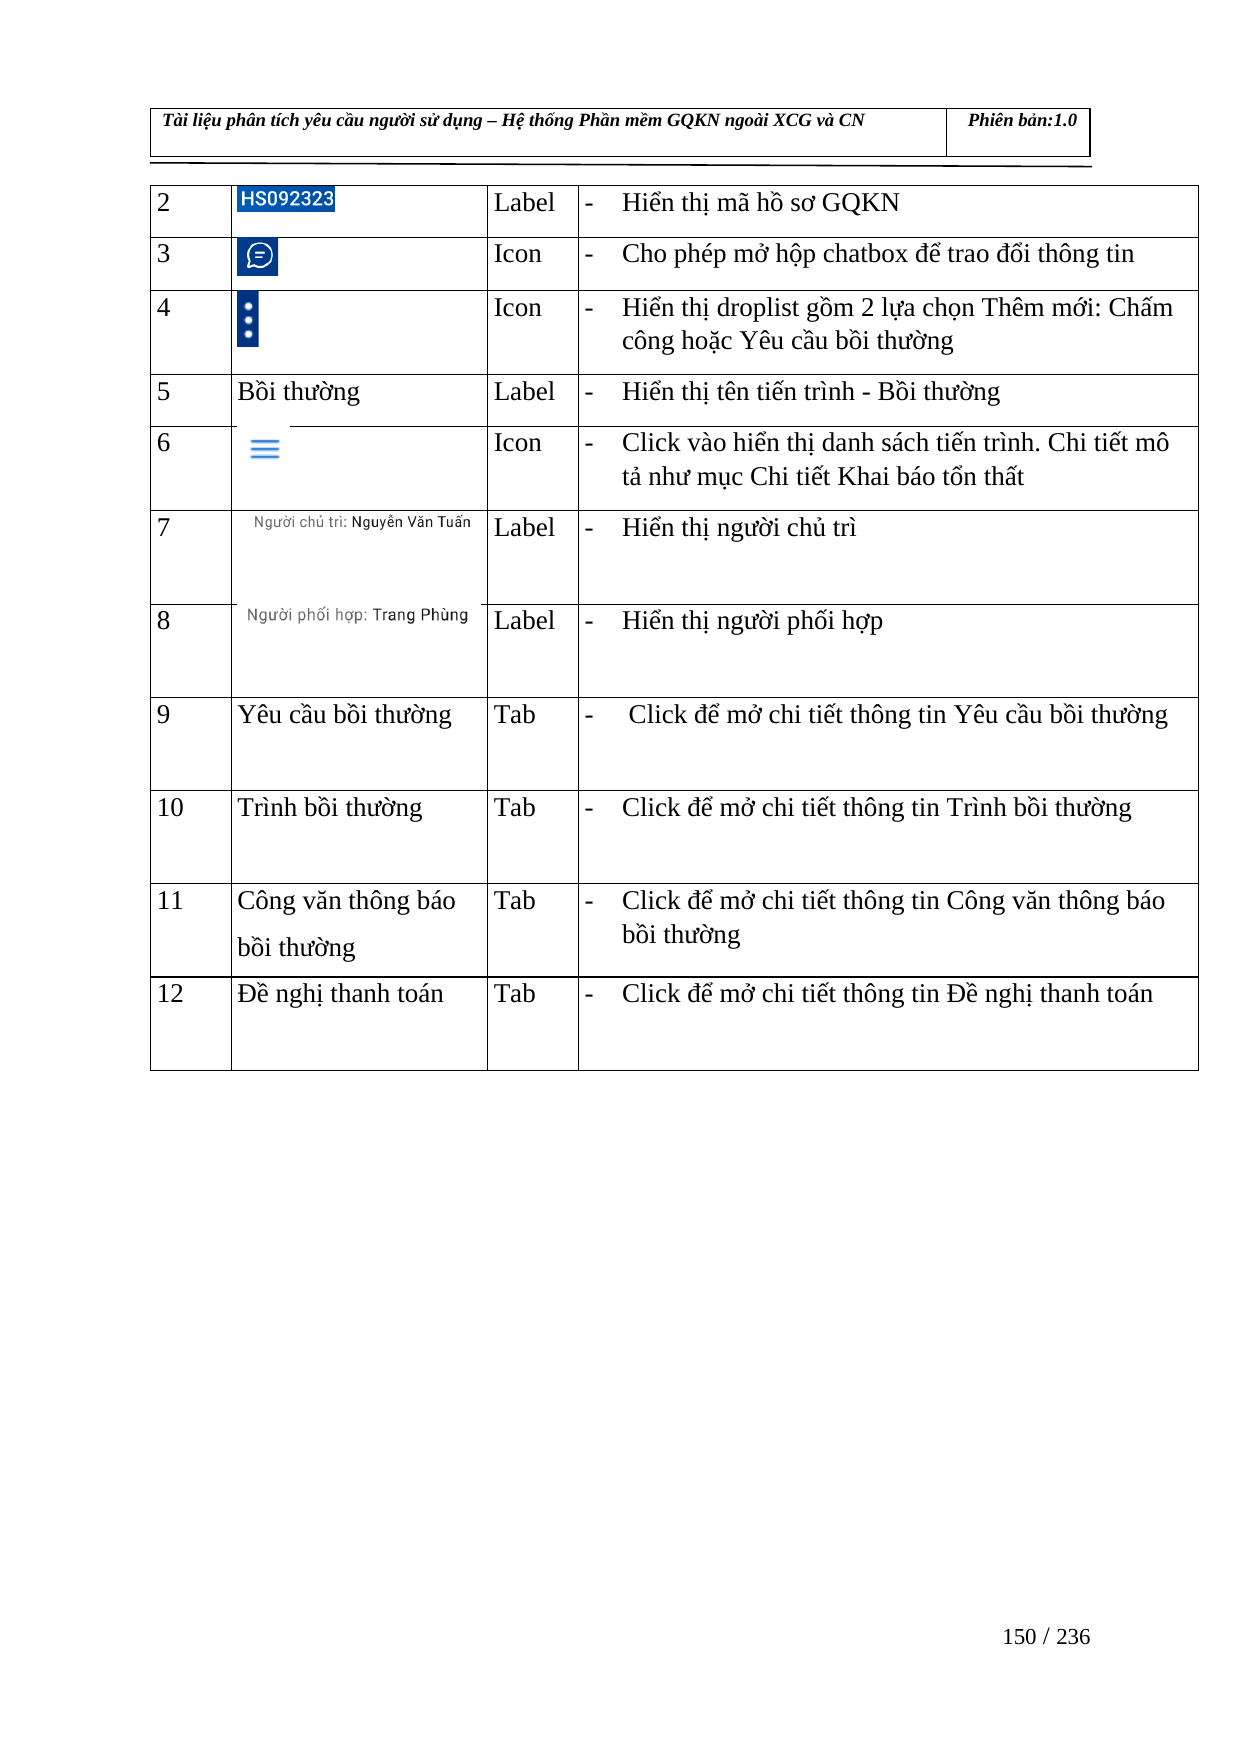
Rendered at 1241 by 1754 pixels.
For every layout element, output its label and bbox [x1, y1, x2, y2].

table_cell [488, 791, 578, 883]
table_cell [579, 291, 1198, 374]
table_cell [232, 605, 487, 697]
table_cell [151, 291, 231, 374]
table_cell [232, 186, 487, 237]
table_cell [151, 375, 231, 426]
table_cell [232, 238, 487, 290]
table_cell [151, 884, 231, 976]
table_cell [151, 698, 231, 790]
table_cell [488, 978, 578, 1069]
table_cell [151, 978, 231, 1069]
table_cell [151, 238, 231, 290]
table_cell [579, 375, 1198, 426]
picture [237, 290, 259, 347]
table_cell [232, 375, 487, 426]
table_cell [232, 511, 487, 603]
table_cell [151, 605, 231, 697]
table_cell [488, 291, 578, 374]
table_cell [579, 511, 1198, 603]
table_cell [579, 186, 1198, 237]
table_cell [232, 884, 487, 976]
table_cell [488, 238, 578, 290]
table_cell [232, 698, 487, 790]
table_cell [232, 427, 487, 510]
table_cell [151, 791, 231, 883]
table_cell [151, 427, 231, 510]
picture [237, 426, 290, 474]
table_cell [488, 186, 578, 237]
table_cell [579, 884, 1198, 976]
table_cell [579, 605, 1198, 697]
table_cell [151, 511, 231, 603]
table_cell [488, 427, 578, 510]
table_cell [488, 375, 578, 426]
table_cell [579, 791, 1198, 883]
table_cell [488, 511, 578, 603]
picture [237, 511, 482, 532]
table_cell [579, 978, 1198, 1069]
picture [237, 237, 279, 276]
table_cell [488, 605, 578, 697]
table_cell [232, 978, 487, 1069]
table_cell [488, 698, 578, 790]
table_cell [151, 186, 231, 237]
picture [237, 186, 335, 212]
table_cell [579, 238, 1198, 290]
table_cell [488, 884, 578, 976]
picture [237, 604, 482, 628]
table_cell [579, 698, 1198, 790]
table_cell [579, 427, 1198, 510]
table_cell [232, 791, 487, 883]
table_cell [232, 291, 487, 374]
